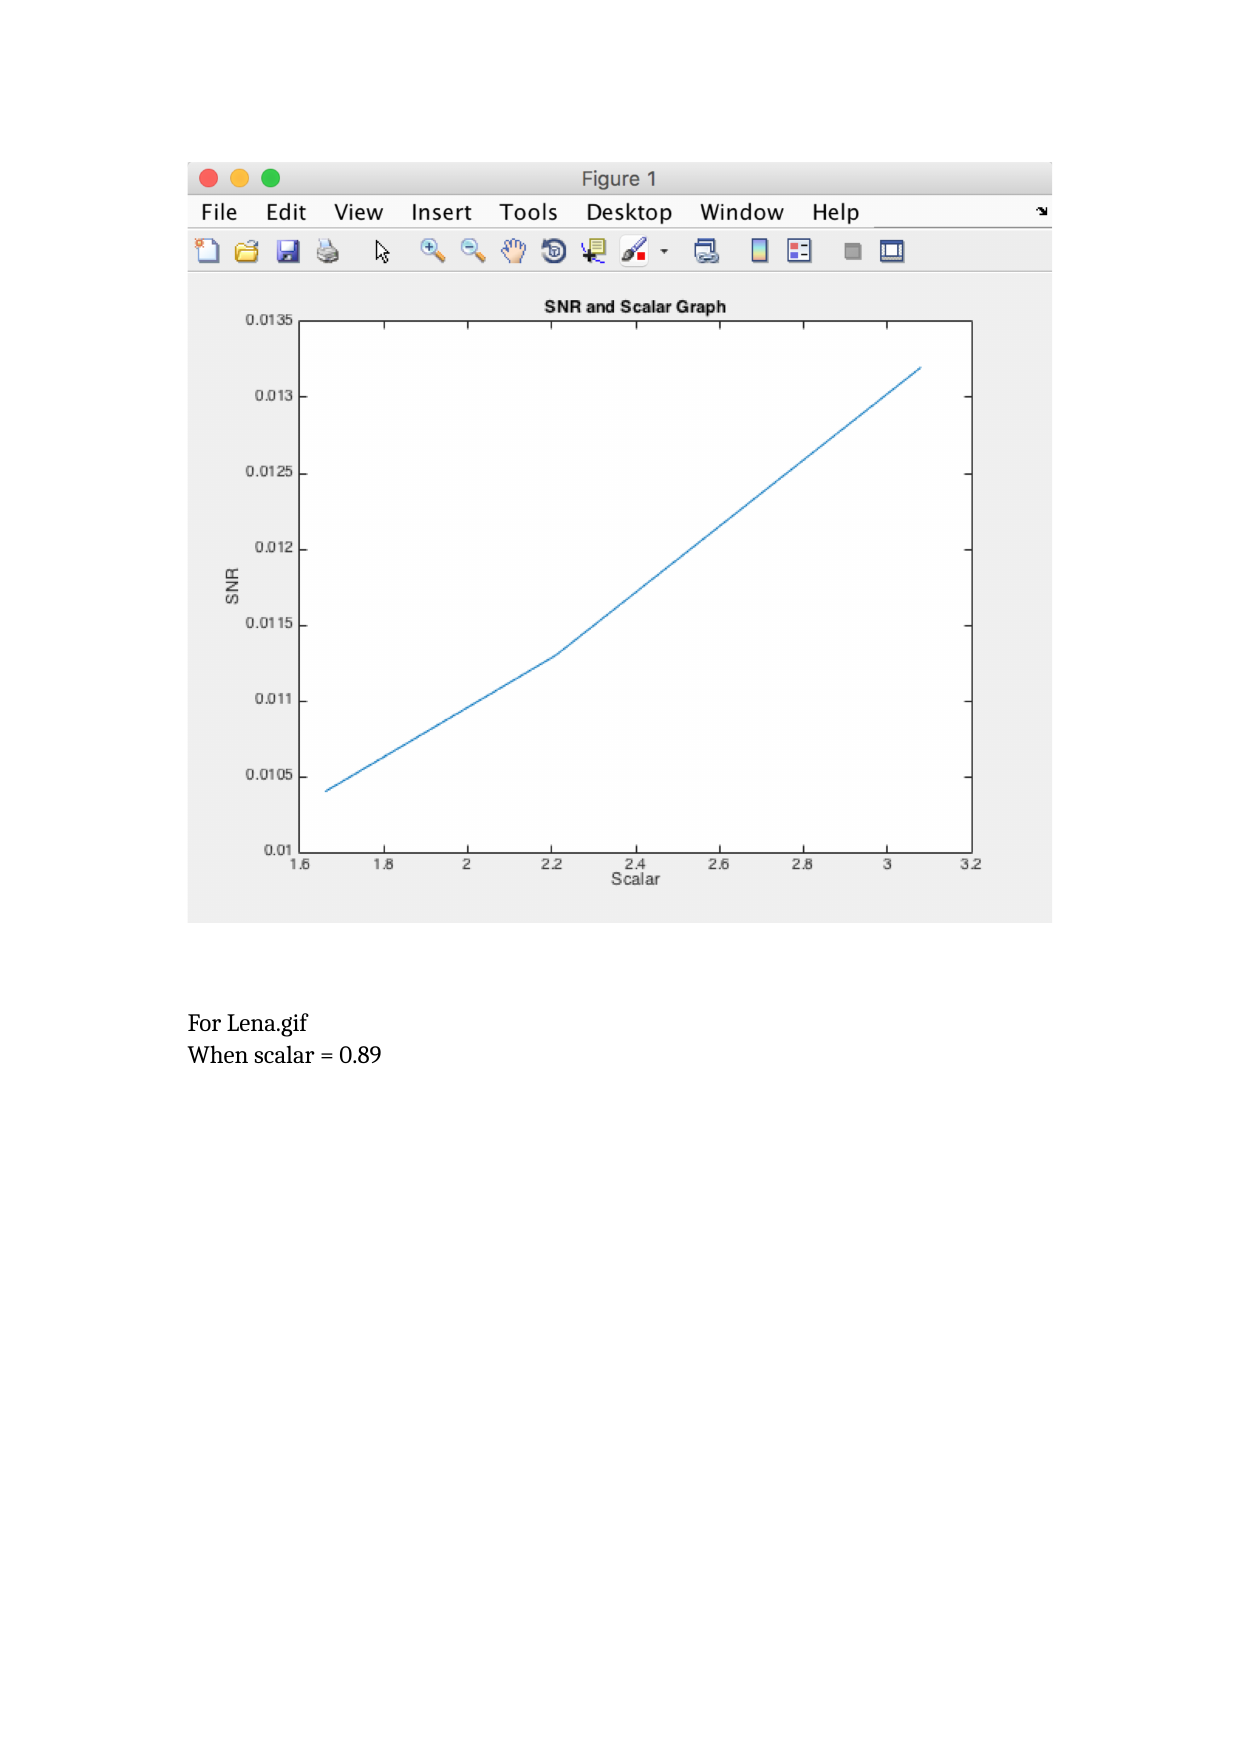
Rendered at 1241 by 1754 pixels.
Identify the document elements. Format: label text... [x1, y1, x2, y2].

text When scalar = 0.89 [187, 1039, 1053, 1072]
picture [187, 162, 1053, 923]
text For Lena.gif [187, 1007, 1053, 1039]
